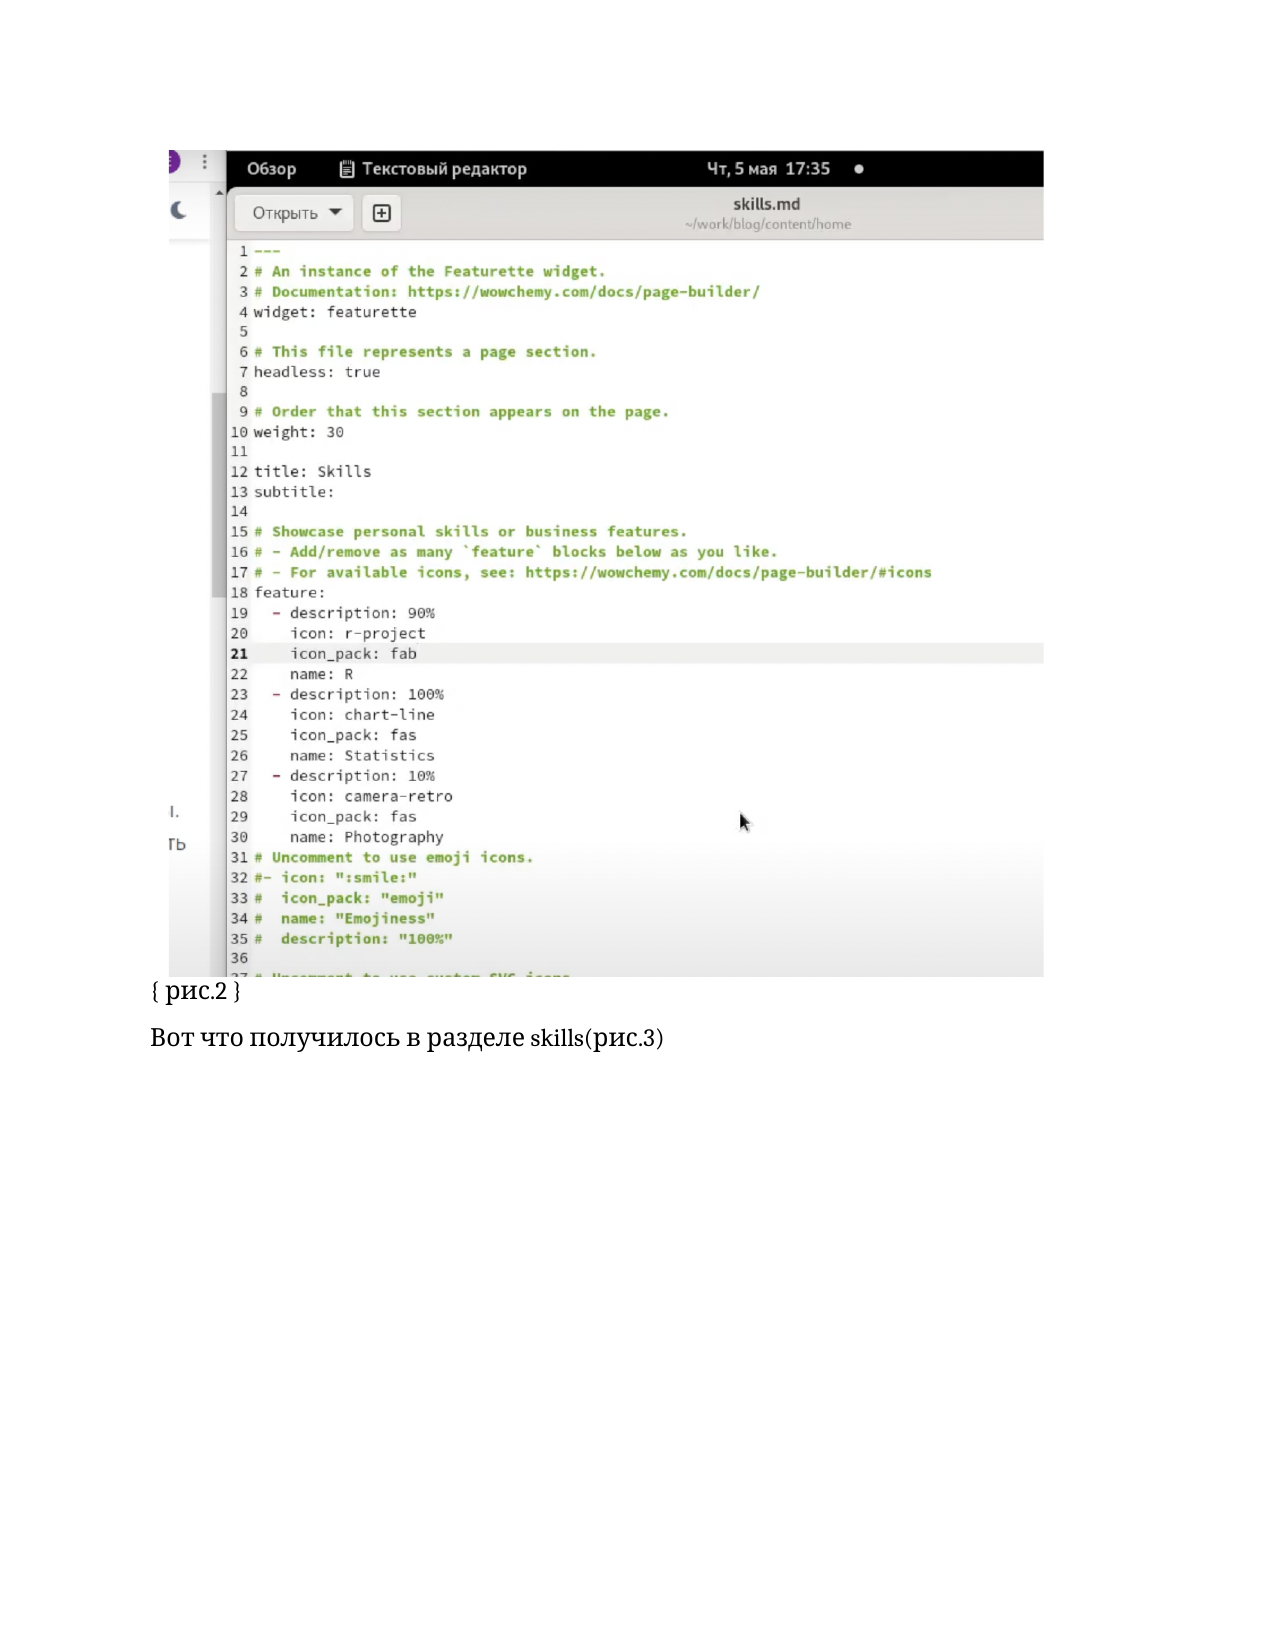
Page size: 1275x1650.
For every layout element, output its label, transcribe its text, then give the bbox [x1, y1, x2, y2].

text Вот что получилось в разделе skills(рис.3) [150, 1024, 1125, 1053]
picture [168, 150, 1044, 977]
